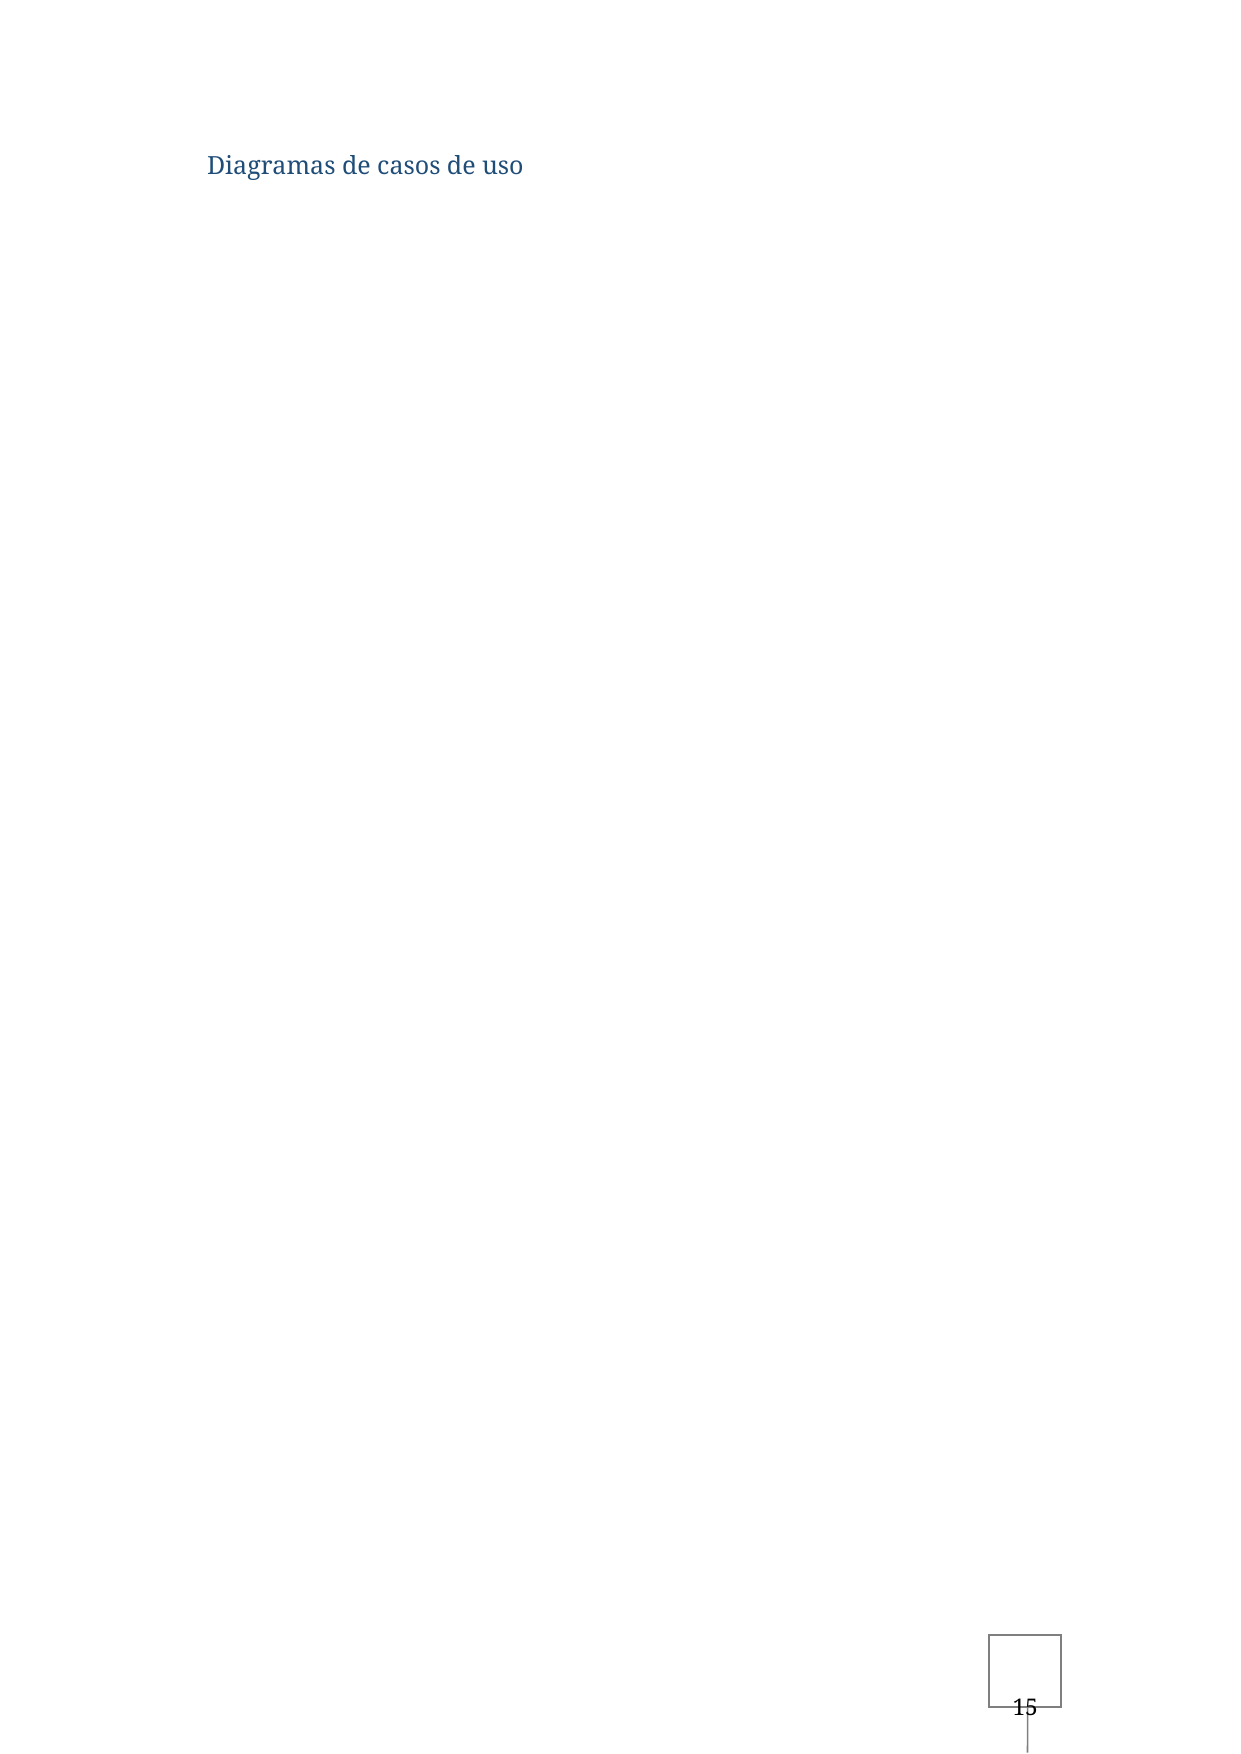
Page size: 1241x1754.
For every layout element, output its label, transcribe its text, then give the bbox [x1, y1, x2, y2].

subtitle Diagramas de casos de uso [207, 148, 1063, 182]
